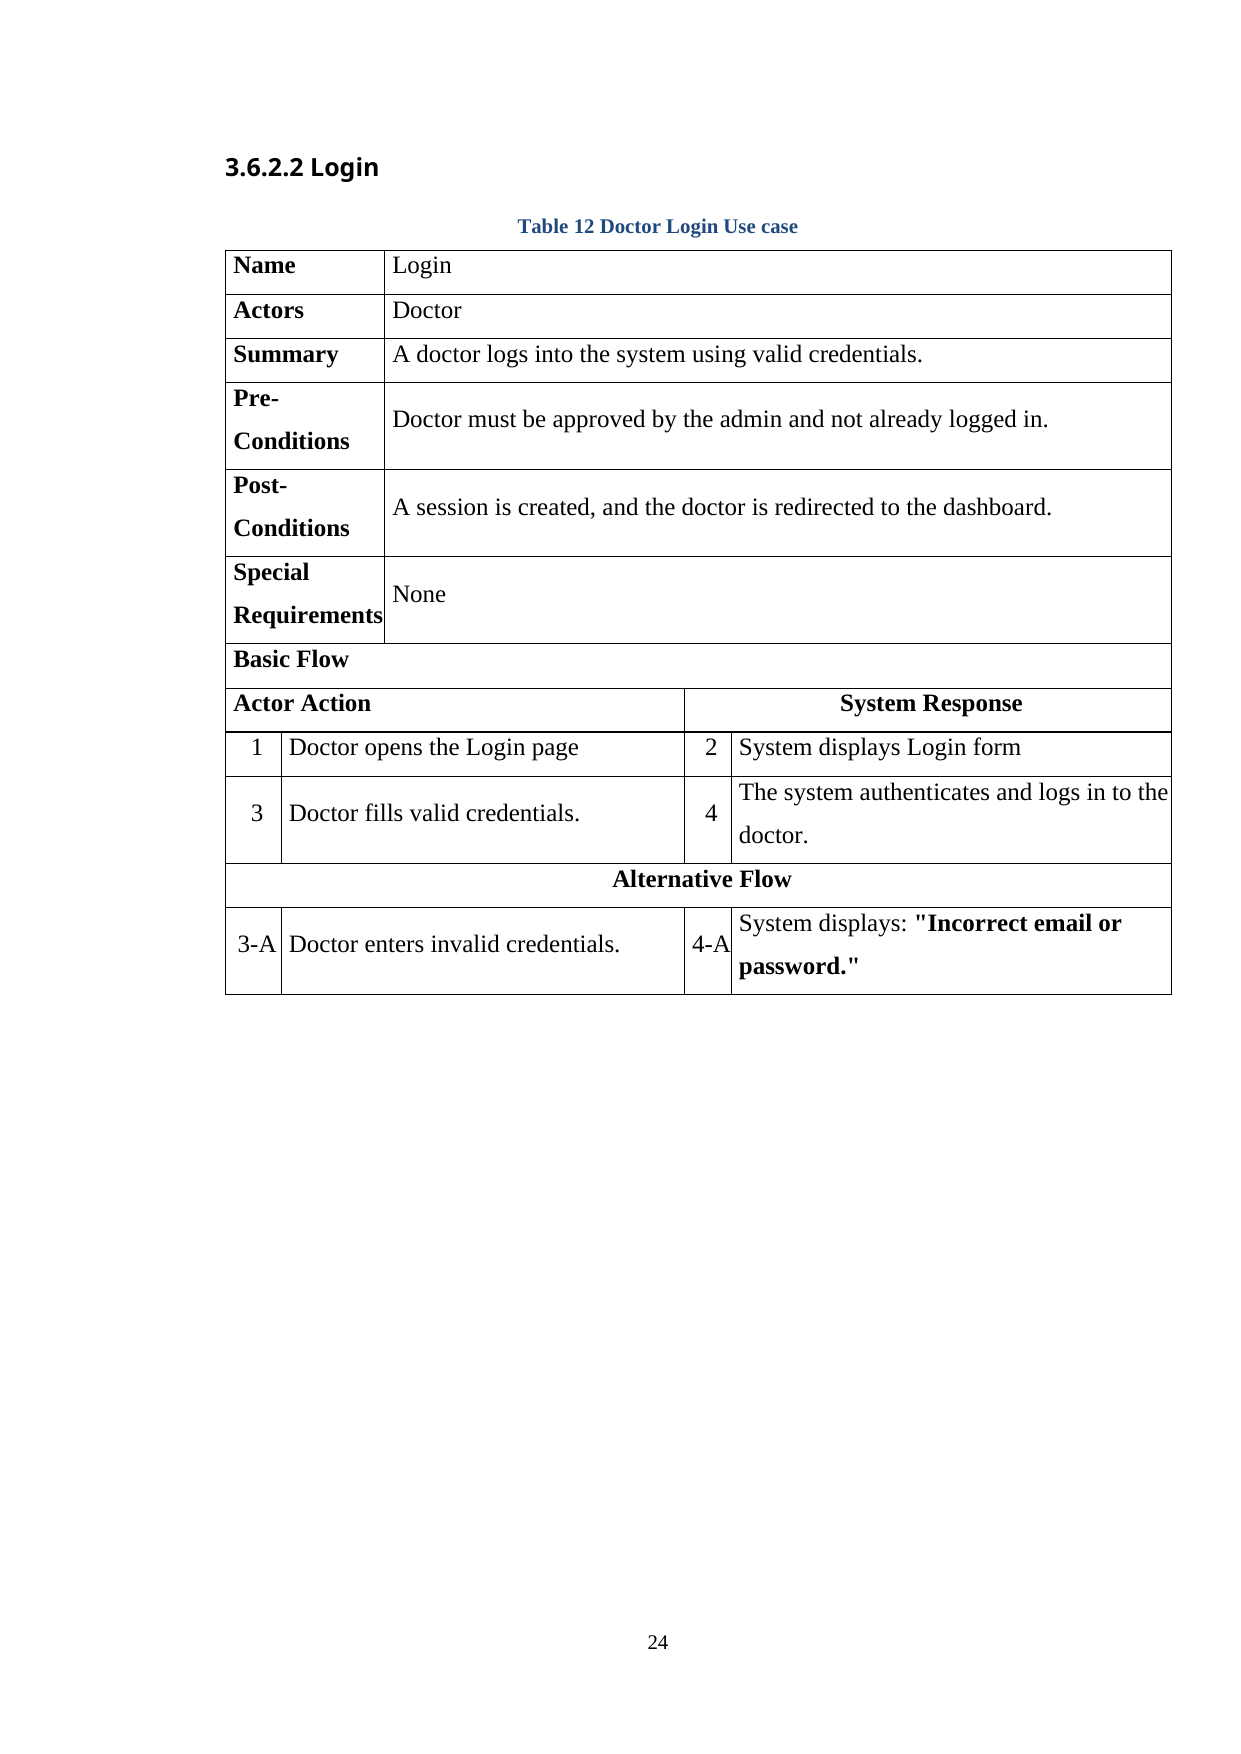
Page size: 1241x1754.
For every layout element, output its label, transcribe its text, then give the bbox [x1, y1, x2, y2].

table_header Login [385, 251, 1171, 294]
table_cell Post-Conditions [226, 470, 384, 556]
table_cell Actors [226, 295, 384, 338]
table_cell Alternative Flow [226, 864, 1171, 907]
table_cell System Response [685, 689, 1171, 731]
table_cell Doctor must be approved by the admin and not already logged in. [385, 383, 1171, 469]
table_cell Actor Action [226, 689, 684, 731]
table_cell Doctor fills valid credentials. [282, 777, 684, 863]
table_cell Pre-Conditions [226, 383, 384, 469]
table_cell Summary [226, 339, 384, 382]
table_cell 3 [226, 777, 281, 863]
table_cell 3-A [226, 908, 281, 994]
table_cell Doctor [385, 295, 1171, 338]
table_cell Doctor enters invalid credentials. [282, 908, 684, 994]
table_cell None [385, 557, 1171, 643]
table_cell Doctor opens the Login page [282, 733, 684, 776]
table_cell System displays Login form [732, 733, 1171, 776]
table_cell System displays: "Incorrect email or password." [732, 908, 1171, 994]
table_cell The system authenticates and logs in to the doctor. [732, 777, 1171, 863]
text Table 12 Doctor Login Use case [225, 213, 1090, 238]
subtitle 3.6.2.2 Login [225, 150, 1090, 184]
table_cell Special Requirements [226, 557, 384, 643]
table_cell A session is created, and the doctor is redirected to the dashboard. [385, 470, 1171, 556]
table_cell 2 [685, 733, 731, 776]
table_cell 1 [226, 733, 281, 776]
table_cell Basic Flow [226, 644, 1171, 687]
table_header Name [226, 251, 384, 294]
table_cell 4-A [685, 908, 731, 994]
table_cell A doctor logs into the system using valid credentials. [385, 339, 1171, 382]
table_cell 4 [685, 777, 731, 863]
